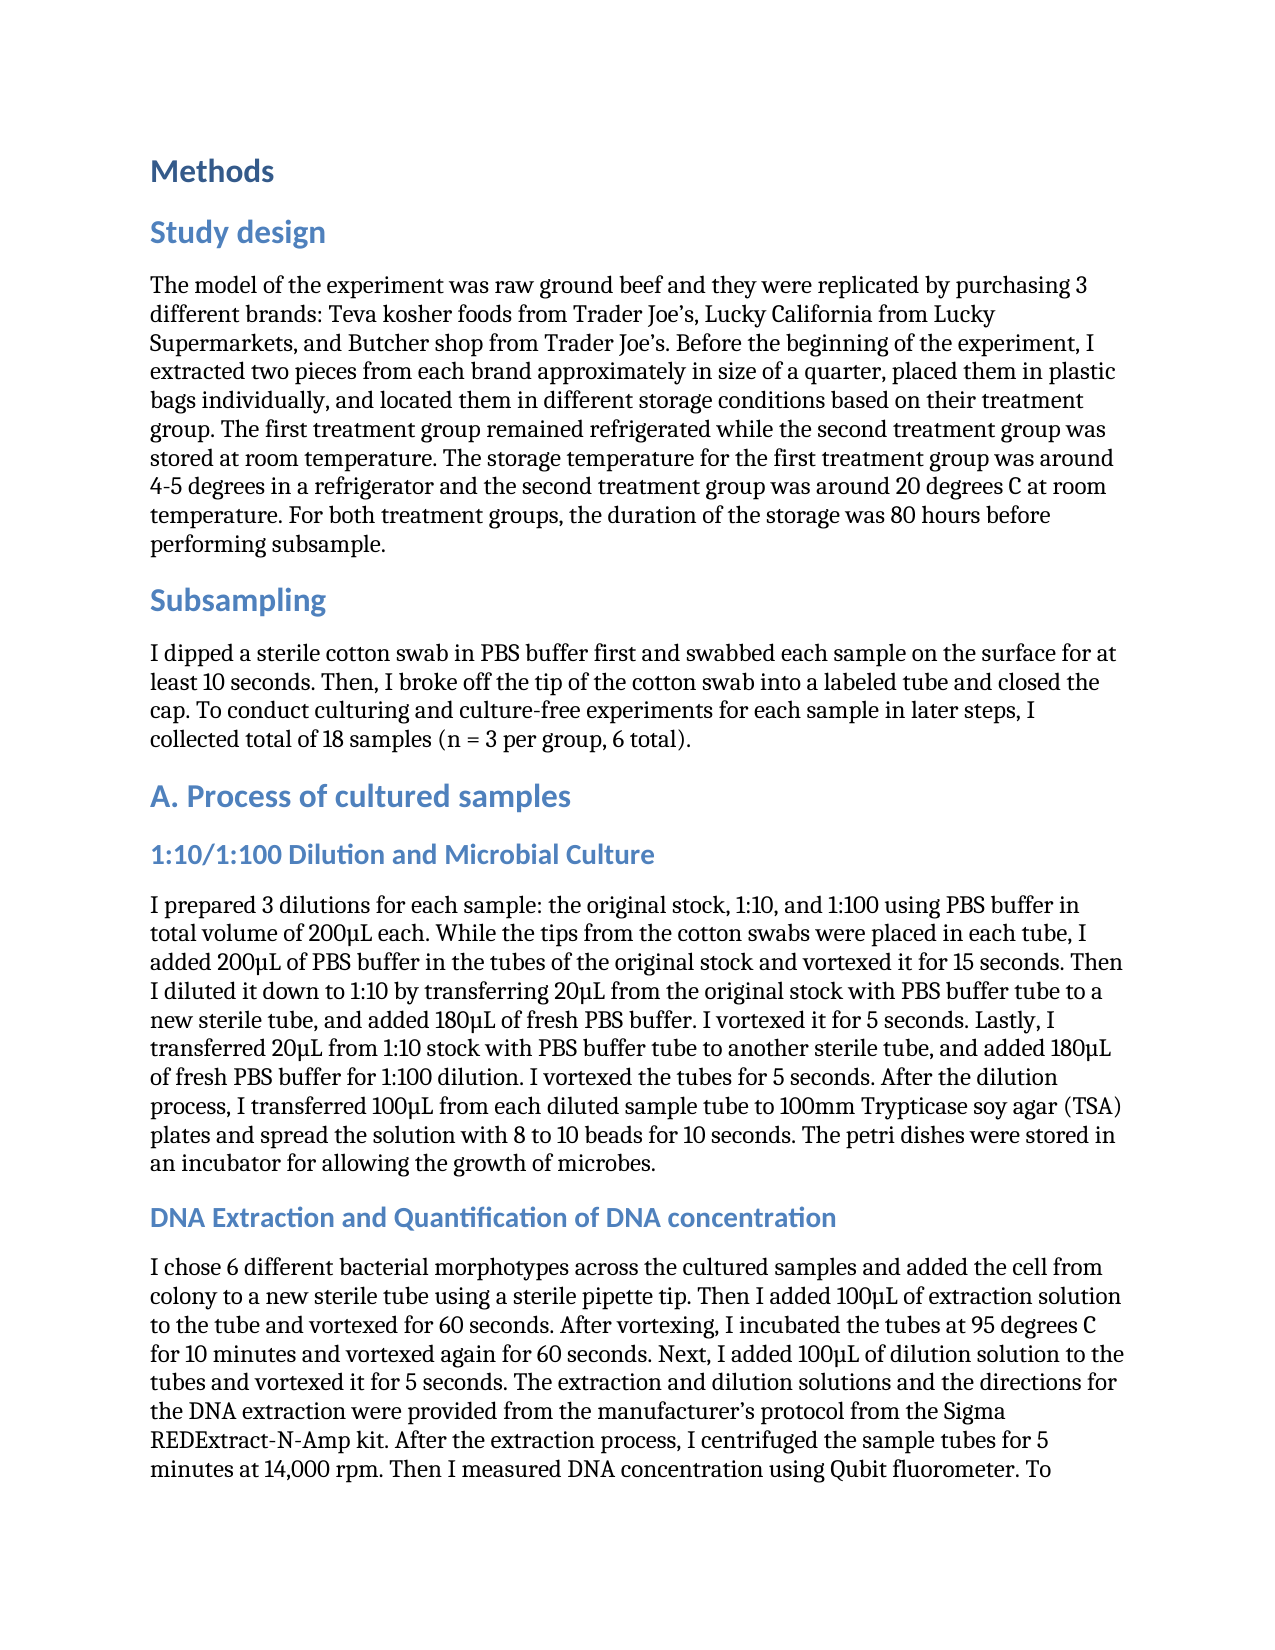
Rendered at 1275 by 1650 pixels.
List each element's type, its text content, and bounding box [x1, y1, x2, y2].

subtitle DNA Extraction and Quantification of DNA concentration [150, 1199, 1125, 1234]
text The model of the experiment was raw ground beef and they were replicated by purchasing 3 different brands: Teva kosher foods from Trader Joe’s, Lucky California from Lucky Supermarkets, and Butcher shop from Trader Joe’s. Before the beginning of the experiment, I extracted two pieces from each brand approximately in size of a quarter, placed them in plastic bags individually, and located them in different storage conditions based on their treatment group. The first treatment group remained refrigerated while the second treatment group was stored at room temperature. The storage temperature for the first treatment group was around 4-5 degrees in a refrigerator and the second treatment group was around 20 degrees C at room temperature. For both treatment groups, the duration of the storage was 80 hours before performing subsample. [150, 271, 1125, 558]
subtitle Study design [150, 212, 1125, 252]
subtitle A. Process of cultured samples [150, 775, 1125, 815]
subtitle 1:10/1:100 Dilution and Microbial Culture [150, 836, 1125, 872]
text I prepared 3 dilutions for each sample: the original stock, 1:10, and 1:100 using PBS buffer in total volume of 200µL each. While the tips from the cotton swabs were placed in each tube, I added 200µL of PBS buffer in the tubes of the original stock and vortexed it for 15 seconds. Then I diluted it down to 1:10 by transferring 20µL from the original stock with PBS buffer tube to a new sterile tube, and added 180µL of fresh PBS buffer. I vortexed it for 5 seconds. Lastly, I transferred 20µL from 1:10 stock with PBS buffer tube to another sterile tube, and added 180µL of fresh PBS buffer for 1:100 dilution. I vortexed the tubes for 5 seconds. After the dilution process, I transferred 100µL from each diluted sample tube to 100mm Trypticase soy agar (TSA) plates and spread the solution with 8 to 10 beads for 10 seconds. The petri dishes were stored in an incubator for allowing the growth of microbes. [150, 891, 1125, 1178]
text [150, 1253, 1125, 1483]
text I dipped a sterile cotton swab in PBS buffer first and swabbed each sample on the surface for at least 10 seconds. Then, I broke off the tip of the cotton swab into a labeled tube and closed the cap. To conduct culturing and culture-free experiments for each sample in later steps, I collected total of 18 samples (n = 3 per group, 6 total). [150, 639, 1125, 754]
subtitle Subsampling [150, 579, 1125, 620]
subtitle Methods [150, 150, 1125, 191]
